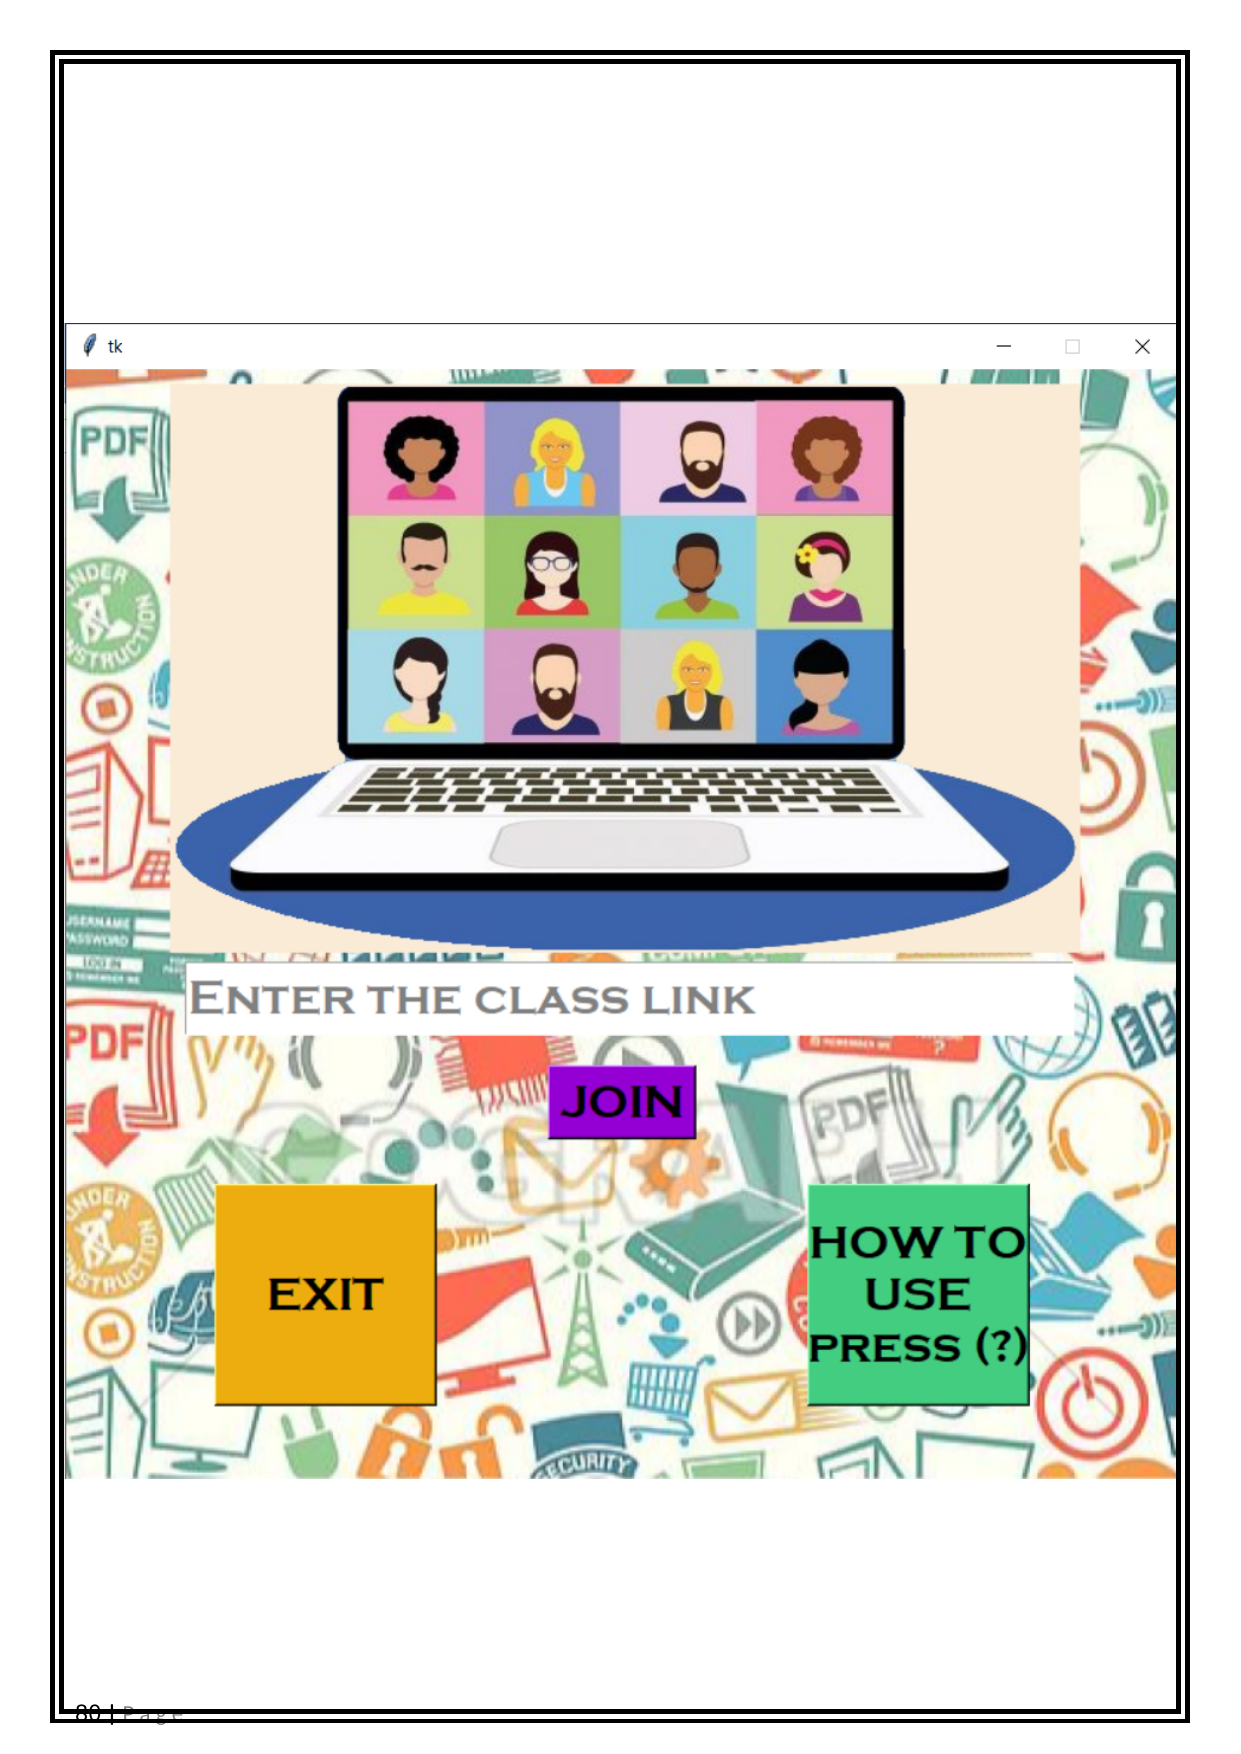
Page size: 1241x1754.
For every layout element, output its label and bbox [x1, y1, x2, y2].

picture [64, 323, 1176, 1479]
